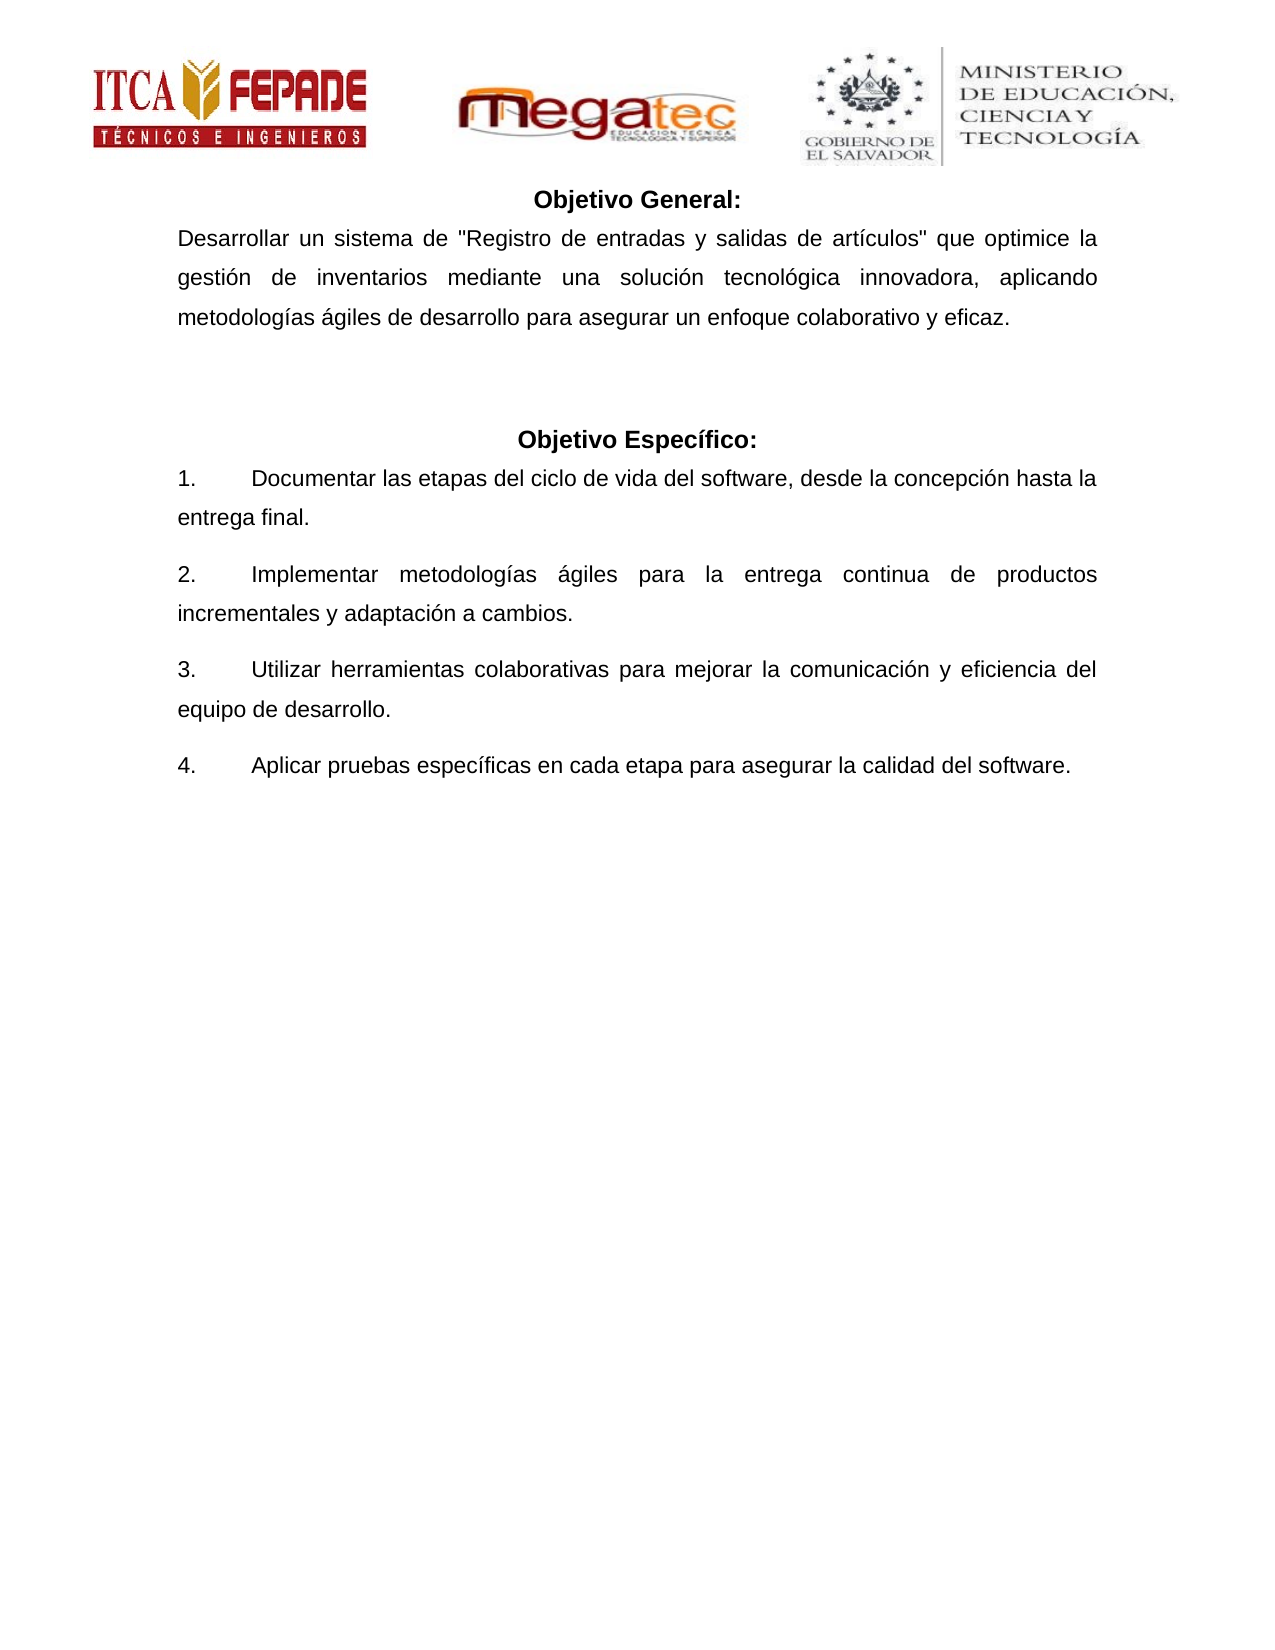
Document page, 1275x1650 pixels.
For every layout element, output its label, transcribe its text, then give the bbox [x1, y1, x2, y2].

picture [452, 65, 749, 163]
text 4. Aplicar pruebas específicas en cada etapa para asegurar la calidad del software. [177, 752, 1098, 778]
text 3. Utilizar herramientas colaborativas para mejorar la comunicación y eficiencia del equipo de desarrollo. [177, 656, 1098, 722]
subtitle Objetivo General: [177, 185, 1098, 214]
text 2. Implementar metodologías ágiles para la entrega continua de productos incrementales y adaptación a cambios. [177, 561, 1098, 626]
text 1. Documentar las etapas del ciclo de vida del software, desde la concepción hasta la entrega final. [177, 465, 1098, 531]
text Desarrollar un sistema de "Registro de entradas y salidas de artículos" que optimice la gestión de inventarios mediante una solución tecnológica innovadora, aplicando metodologías ágiles de desarrollo para asegurar un enfoque colaborativo y eficaz. [177, 224, 1098, 330]
picture [800, 47, 1186, 166]
picture [89, 46, 373, 159]
subtitle Objetivo Específico: [177, 426, 1098, 454]
